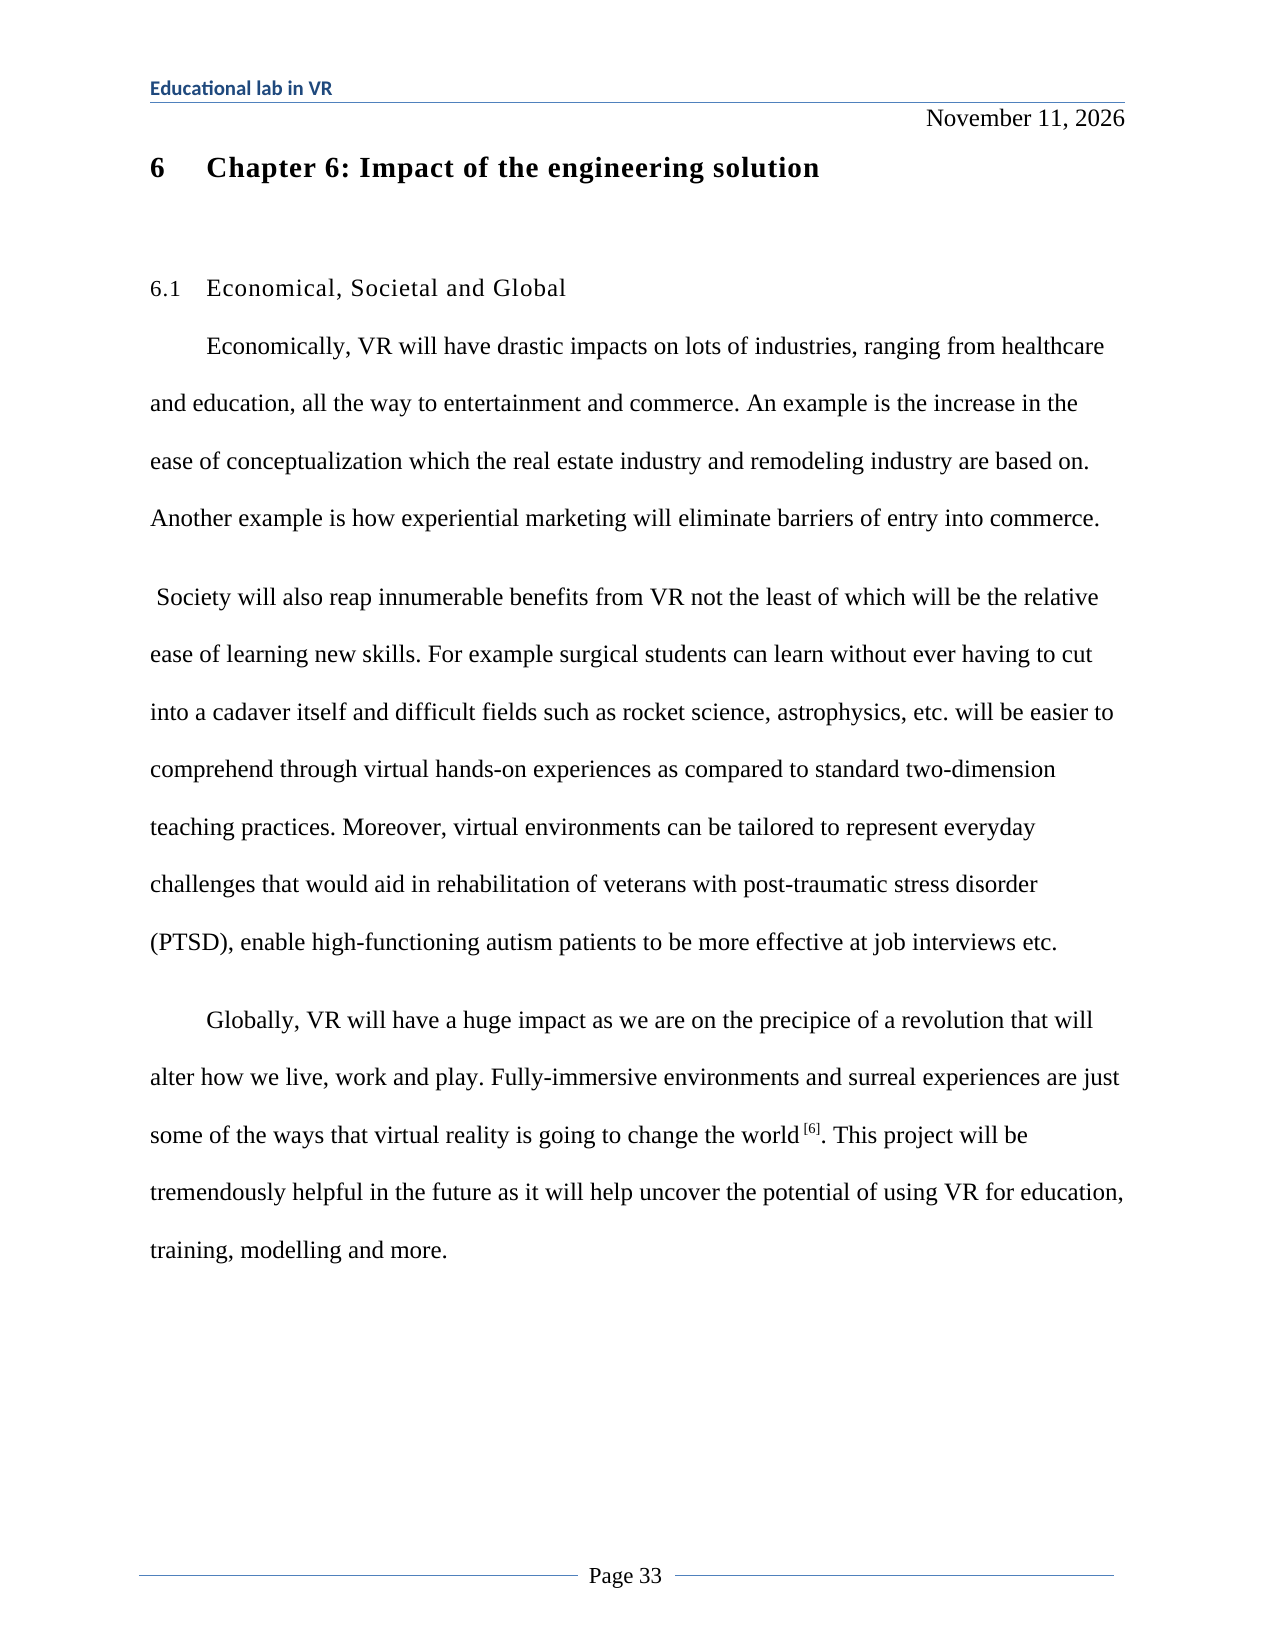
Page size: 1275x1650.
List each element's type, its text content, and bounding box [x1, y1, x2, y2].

list Economical, Societal and Global [150, 273, 1125, 302]
text Society will also reap innumerable benefits from VR not the least of which will be the relative ease of learning new skills. For example surgical students can learn without ever having to cut into a cadaver itself and difficult fields such as rocket science, astrophysics, etc. will be easier to comprehend through virtual hands-on experiences as compared to standard two-dimension teaching practices. Moreover, virtual environments can be tailored to represent everyday challenges that would aid in rehabilitation of veterans with post-traumatic stress disorder (PTSD), enable high-functioning autism patients to be more effective at job interviews etc. [150, 582, 1125, 955]
list Chapter 6: Impact of the engineering solution [150, 150, 1125, 183]
text Economically, VR will have drastic impacts on lots of industries, ranging from healthcare and education, all the way to entertainment and commerce. An example is the increase in the ease of conceptualization which the real estate industry and remodeling industry are based on. Another example is how experiential marketing will eliminate barriers of entry into commerce. [150, 331, 1125, 532]
text Globally, VR will have a huge impact as we are on the precipice of a revolution that will alter how we live, work and play. Fully-immersive environments and surreal experiences are just some of the ways that virtual reality is going to change the world [6]. This project will be tremendously helpful in the future as it will help uncover the potential of using VR for education, training, modelling and more. [150, 1005, 1125, 1264]
